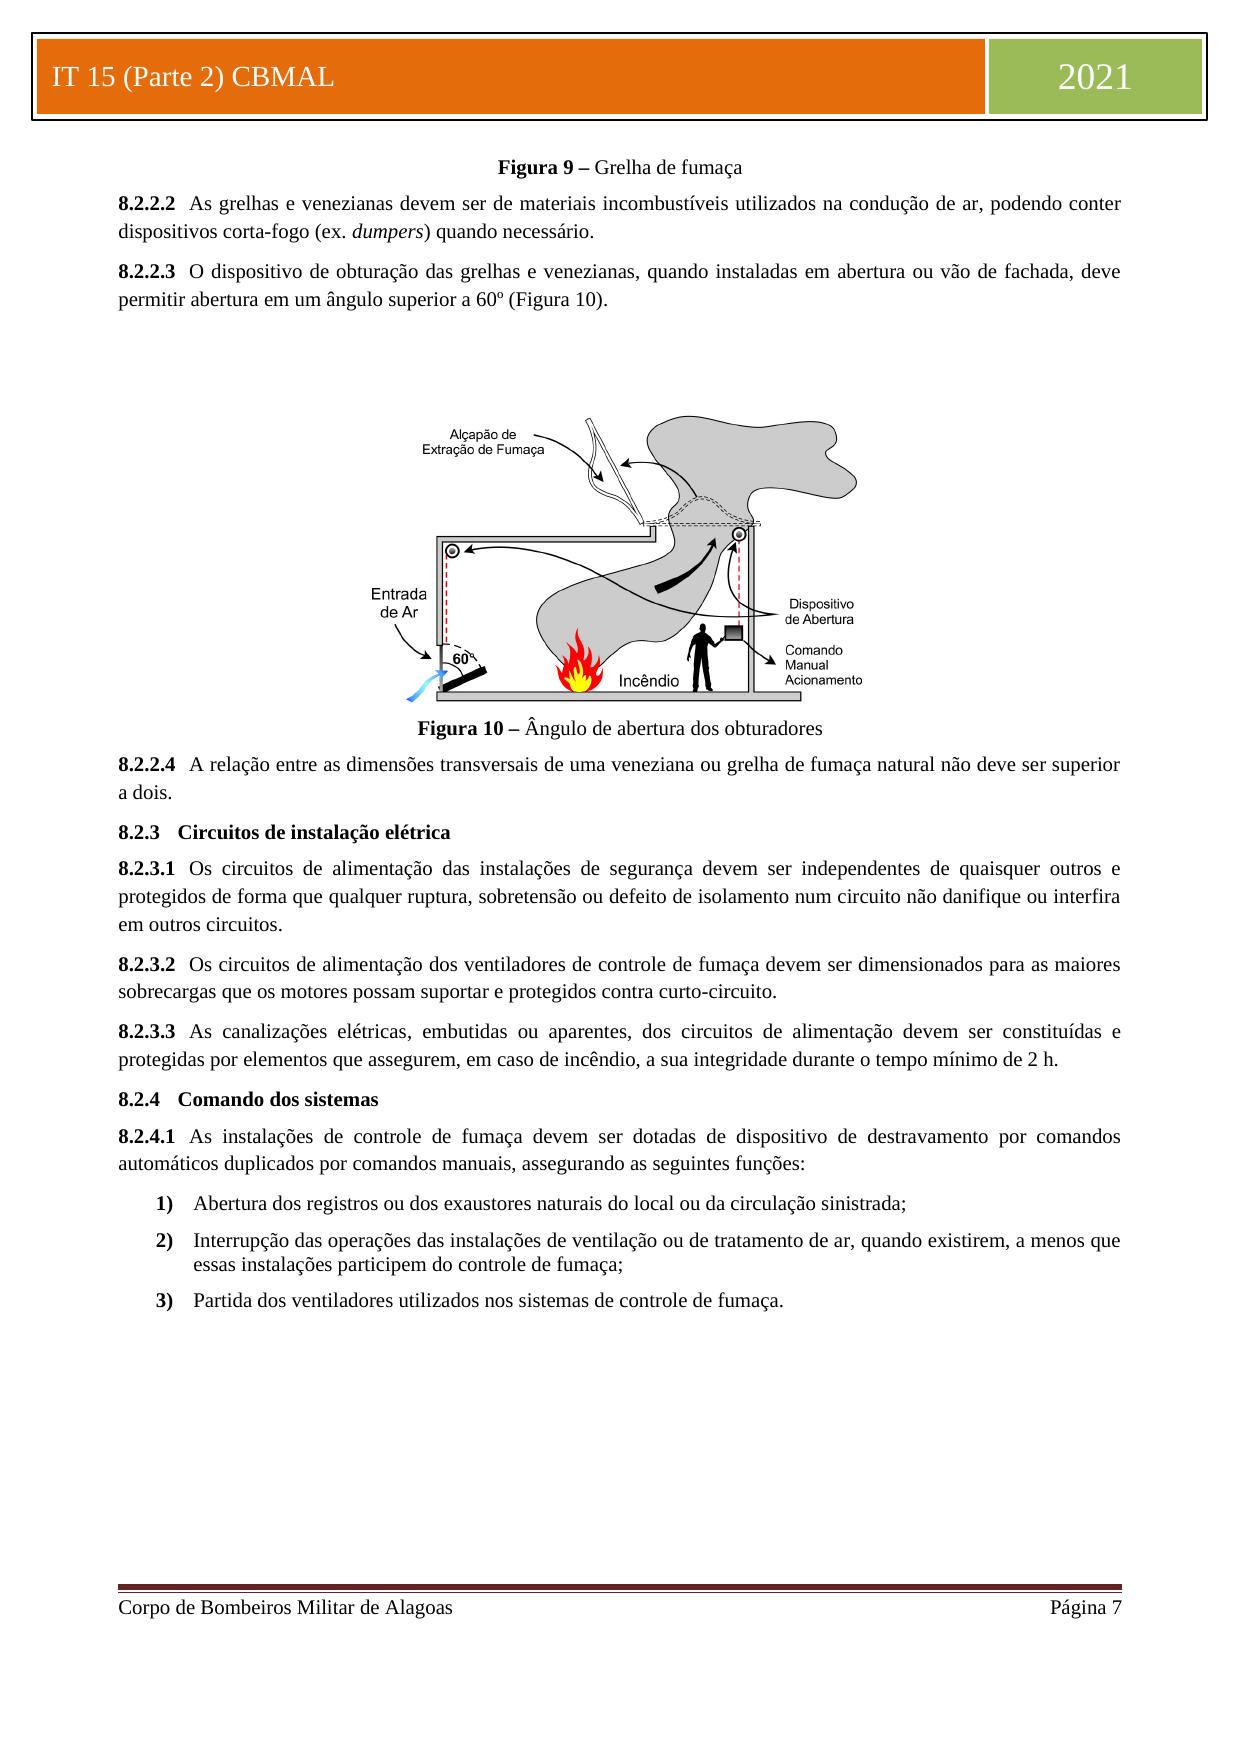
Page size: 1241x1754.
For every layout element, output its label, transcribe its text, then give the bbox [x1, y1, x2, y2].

list Abertura dos registros ou dos exaustores naturais do local ou da circulação sinistrada; [156, 1191, 1122, 1215]
picture [370, 399, 871, 703]
text A relação entre as dimensões transversais de uma veneziana ou grelha de fumaça natural não deve ser superior a dois. [118, 752, 1122, 804]
text As grelhas e venezianas devem ser de materiais incombustíveis utilizados na condução de ar, podendo conter dispositivos corta-fogo (ex. dumpers) quando necessário. [118, 191, 1122, 243]
text Comando dos sistemas [118, 1087, 1122, 1111]
text Os circuitos de alimentação das instalações de segurança devem ser independentes de quaisquer outros e protegidos de forma que qualquer ruptura, sobretensão ou defeito de isolamento num circuito não danifique ou interfira em outros circuitos. [118, 856, 1122, 936]
text Circuitos de instalação elétrica [118, 820, 1122, 844]
text As instalações de controle de fumaça devem ser dotadas de dispositivo de destravamento por comandos automáticos duplicados por comandos manuais, assegurando as seguintes funções: [118, 1123, 1122, 1175]
list Interrupção das operações das instalações de ventilação ou de tratamento de ar, quando existirem, a menos que essas instalações participem do controle de fumaça; [156, 1228, 1122, 1276]
text As canalizações elétricas, embutidas ou aparentes, dos circuitos de alimentação devem ser constituídas e protegidas por elementos que assegurem, em caso de incêndio, a sua integridade durante o tempo mínimo de 2 h. [118, 1019, 1122, 1071]
text Os circuitos de alimentação dos ventiladores de controle de fumaça devem ser dimensionados para as maiores sobrecargas que os motores possam suportar e protegidos contra curto-circuito. [118, 952, 1122, 1003]
list Figura 9 – Grelha de fumaça [118, 154, 1122, 179]
list Figura 10 – Ângulo de abertura dos obturadores [118, 715, 1122, 739]
list Partida dos ventiladores utilizados nos sistemas de controle de fumaça. [156, 1288, 1122, 1312]
text O dispositivo de obturação das grelhas e venezianas, quando instaladas em abertura ou vão de fachada, deve permitir abertura em um ângulo superior a 60º (Figura 10). [118, 259, 1122, 311]
